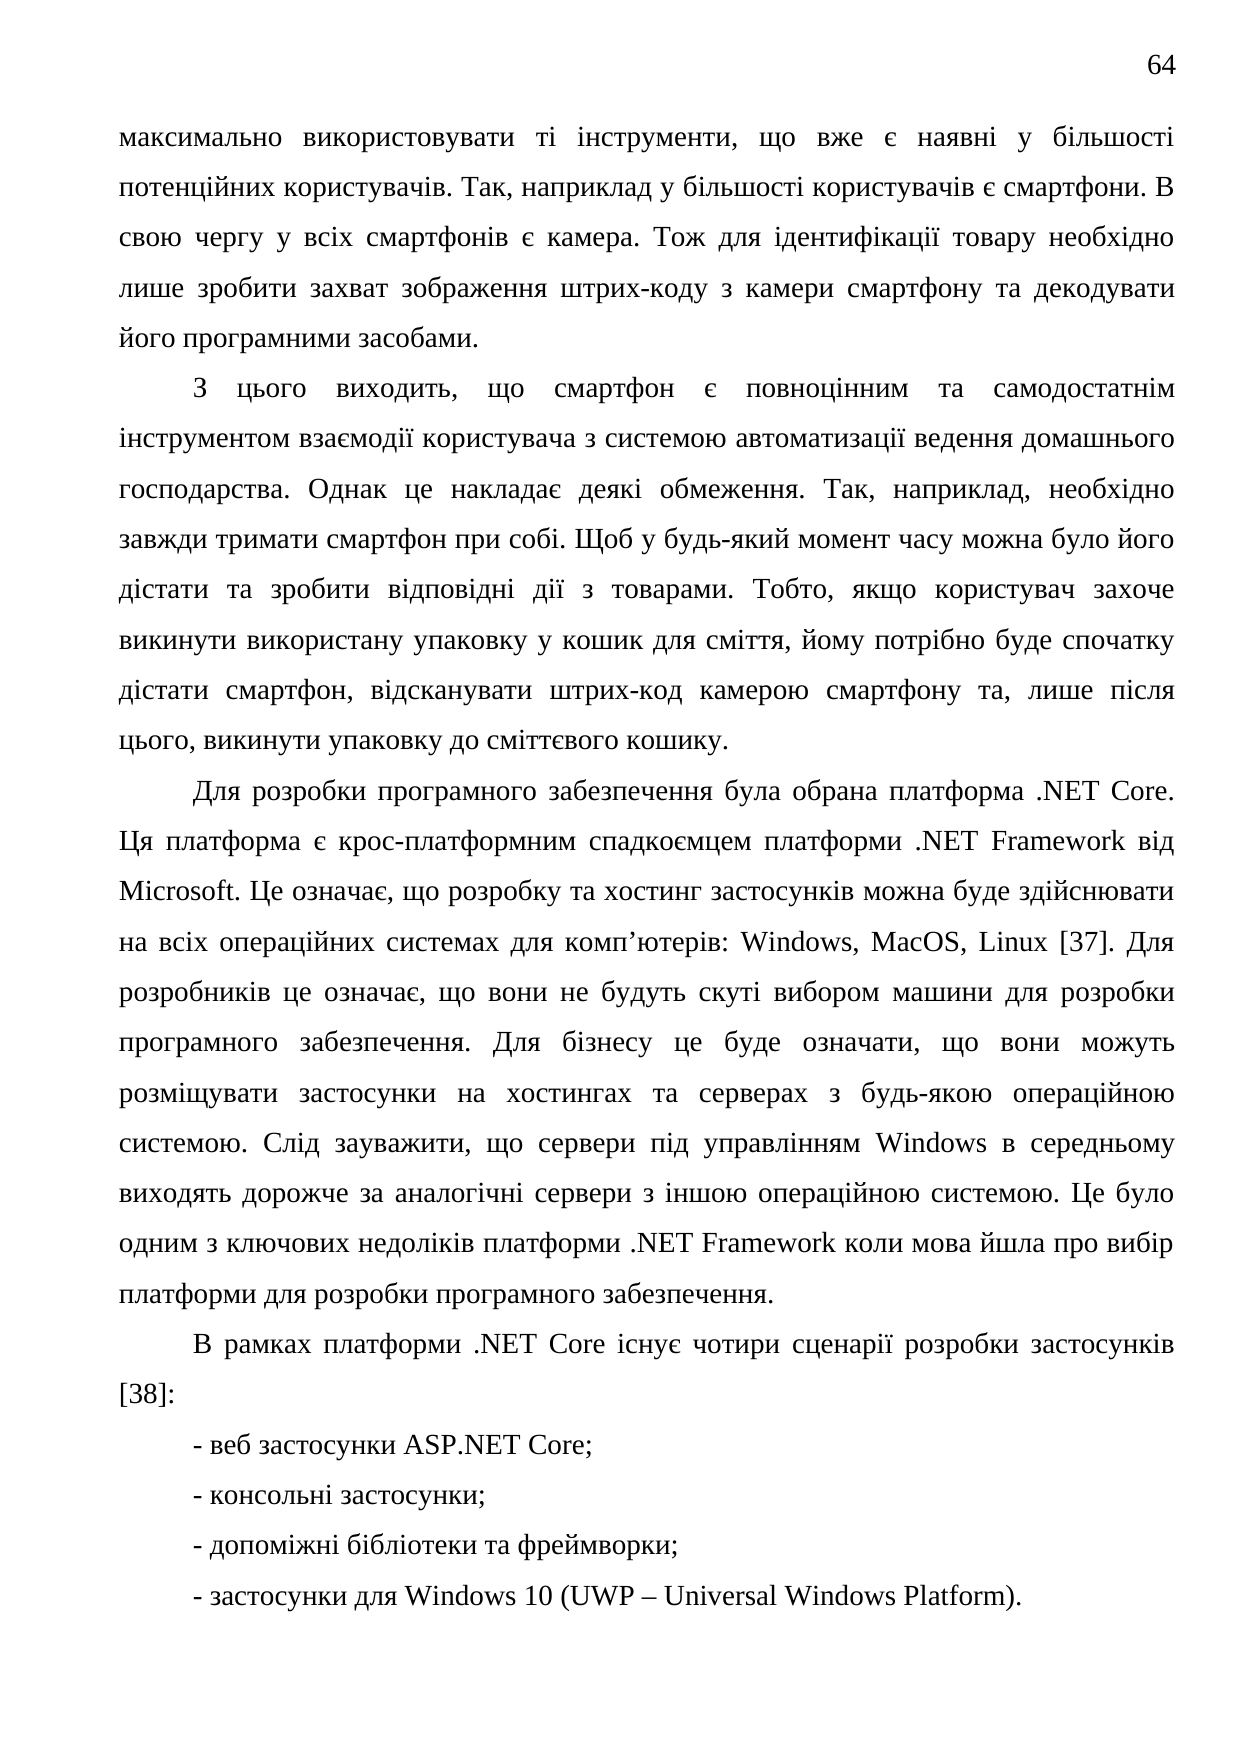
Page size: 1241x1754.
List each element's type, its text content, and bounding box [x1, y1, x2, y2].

list застосунки для Windows 10 (UWP – Universal Windows Platform). [133, 1578, 1176, 1611]
text Для розробки програмного забезпечення була обрана платформа .NET Core. Ця платформа є крос-платформним спадкоємцем платформи .NET Framework від Microsoft. Це означає, що розробку та хостинг застосунків можна буде здійснювати на всіх операційних системах для комп’ютерів: Windows, MacOS, Linux [37]. Для розробників це означає, що вони не будуть скуті вибором машини для розробки програмного забезпечення. Для бізнесу це буде означати, що вони можуть розміщувати застосунки на хостингах та серверах з будь-якою операційною системою. Слід зауважити, що сервери під управлінням Windows в середньому виходять дорожче за аналогічні сервери з іншою операційною системою. Це було одним з ключових недоліків платформи .NET Framework коли мова йшла про вибір платформи для розробки програмного забезпечення. [119, 773, 1176, 1309]
text З цього виходить, що смартфон є повноцінним та самодостатнім інструментом взаємодії користувача з системою автоматизації ведення домашнього господарства. Однак це накладає деякі обмеження. Так, наприклад, необхідно завжди тримати смартфон при собі. Щоб у будь-який момент часу можна було його дістати та зробити відповідні дії з товарами. Тобто, якщо користувач захоче викинути використану упаковку у кошик для сміття, йому потрібно буде спочатку дістати смартфон, відсканувати штрих-код камерою смартфону та, лише після цього, викинути упаковку до сміттєвого кошику. [119, 370, 1176, 756]
list допоміжні бібліотеки та фреймворки; [133, 1527, 1176, 1561]
text В рамках платформи .NET Core існує чотири сценарії розробки застосунків [38]: [119, 1326, 1176, 1410]
list консольні застосунки; [133, 1477, 1176, 1511]
list веб застосунки ASP.NET Core; [133, 1427, 1176, 1460]
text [119, 119, 1176, 353]
